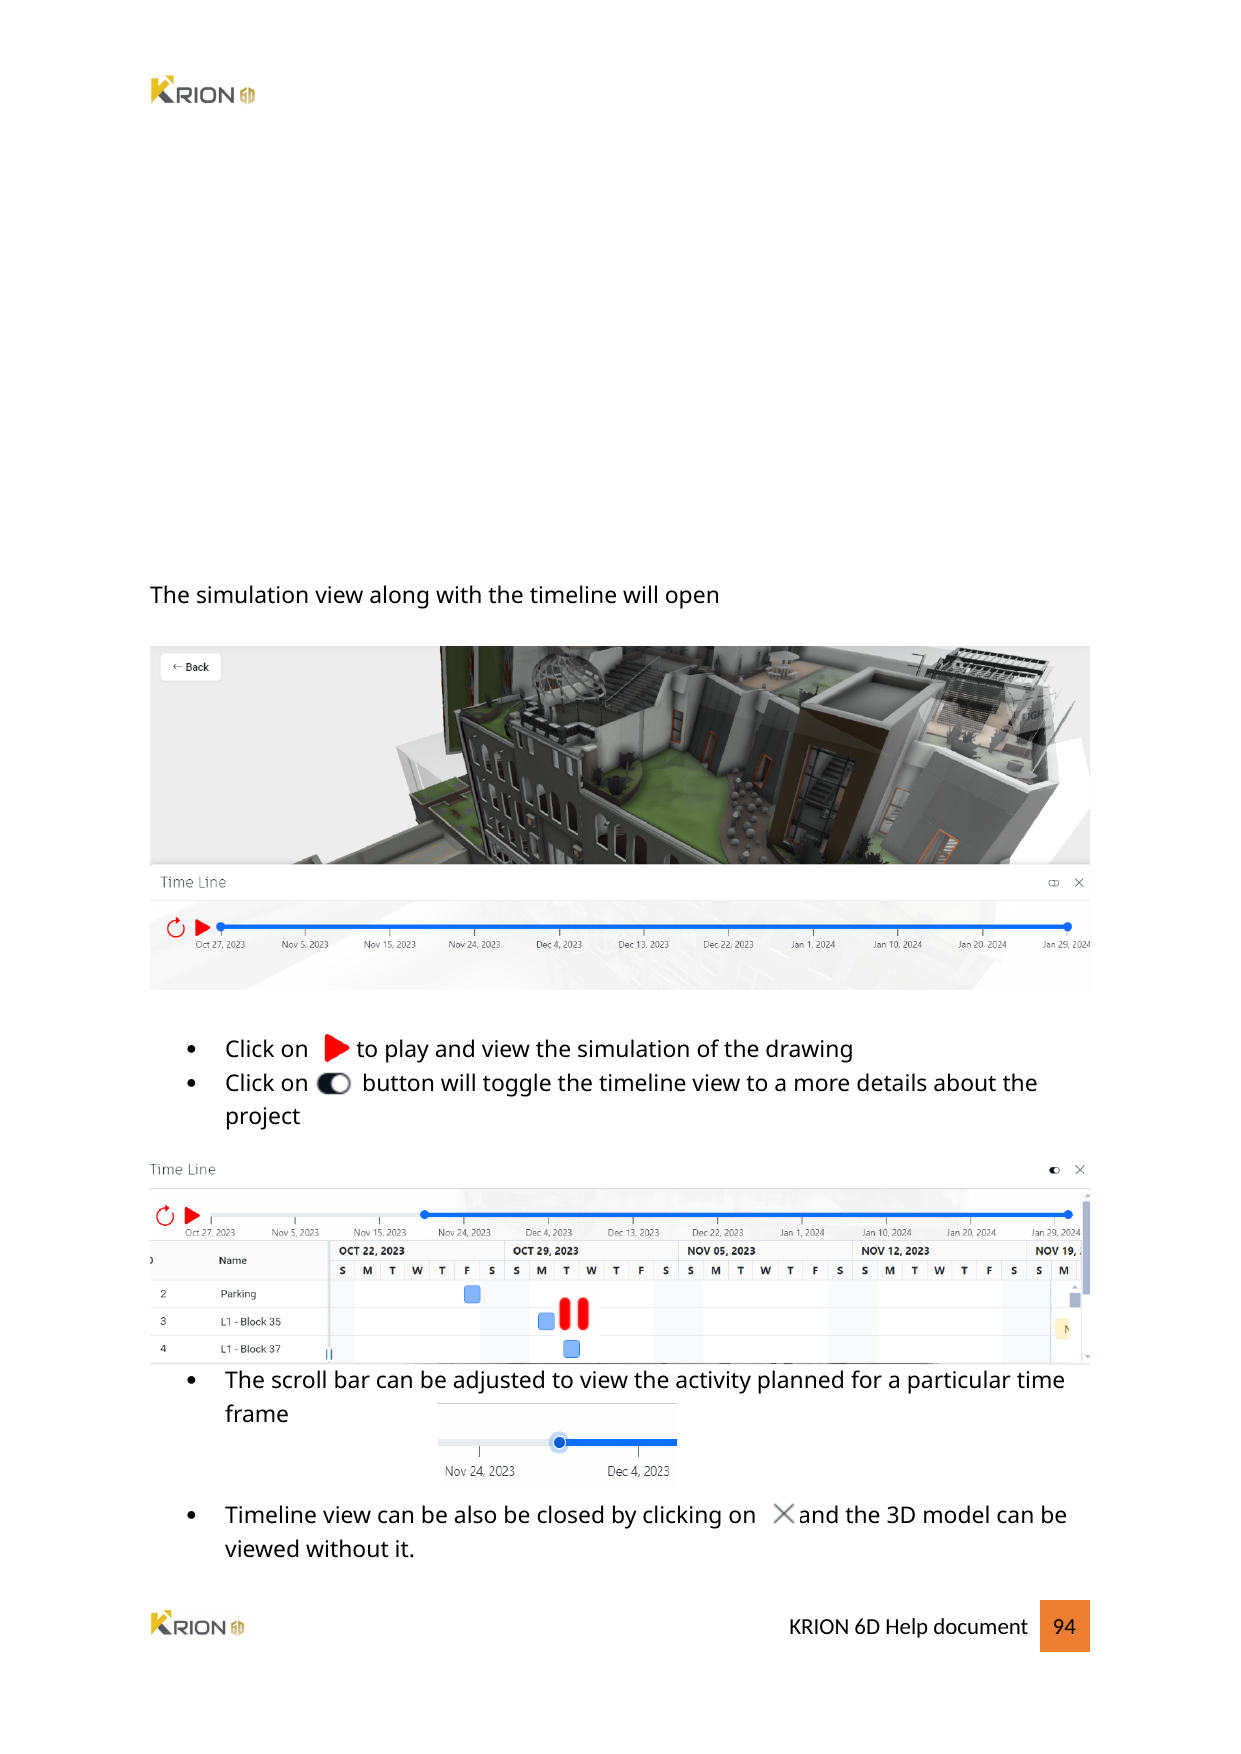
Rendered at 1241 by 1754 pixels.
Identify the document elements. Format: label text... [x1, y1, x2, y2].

picture [771, 1496, 800, 1530]
list Click on to play and view the simulation of the drawing [352, 1033, 1090, 1064]
picture [437, 1401, 678, 1489]
list Click on button will toggle the timeline view to a more details about the project [187, 1066, 1090, 1131]
picture [150, 1608, 246, 1638]
list Click on to play and view the simulation of the drawing [187, 1033, 320, 1064]
picture [311, 1031, 362, 1096]
picture [150, 1155, 1091, 1365]
list The scroll bar can be adjusted to view the activity planned for a particular time frame [187, 1365, 1090, 1429]
list Timeline view can be also be closed by clicking on and the 3D model can be viewed without it. [187, 1499, 1090, 1564]
text The simulation view along with the timeline will open [150, 579, 1090, 610]
picture [150, 73, 257, 107]
picture [150, 646, 1091, 990]
